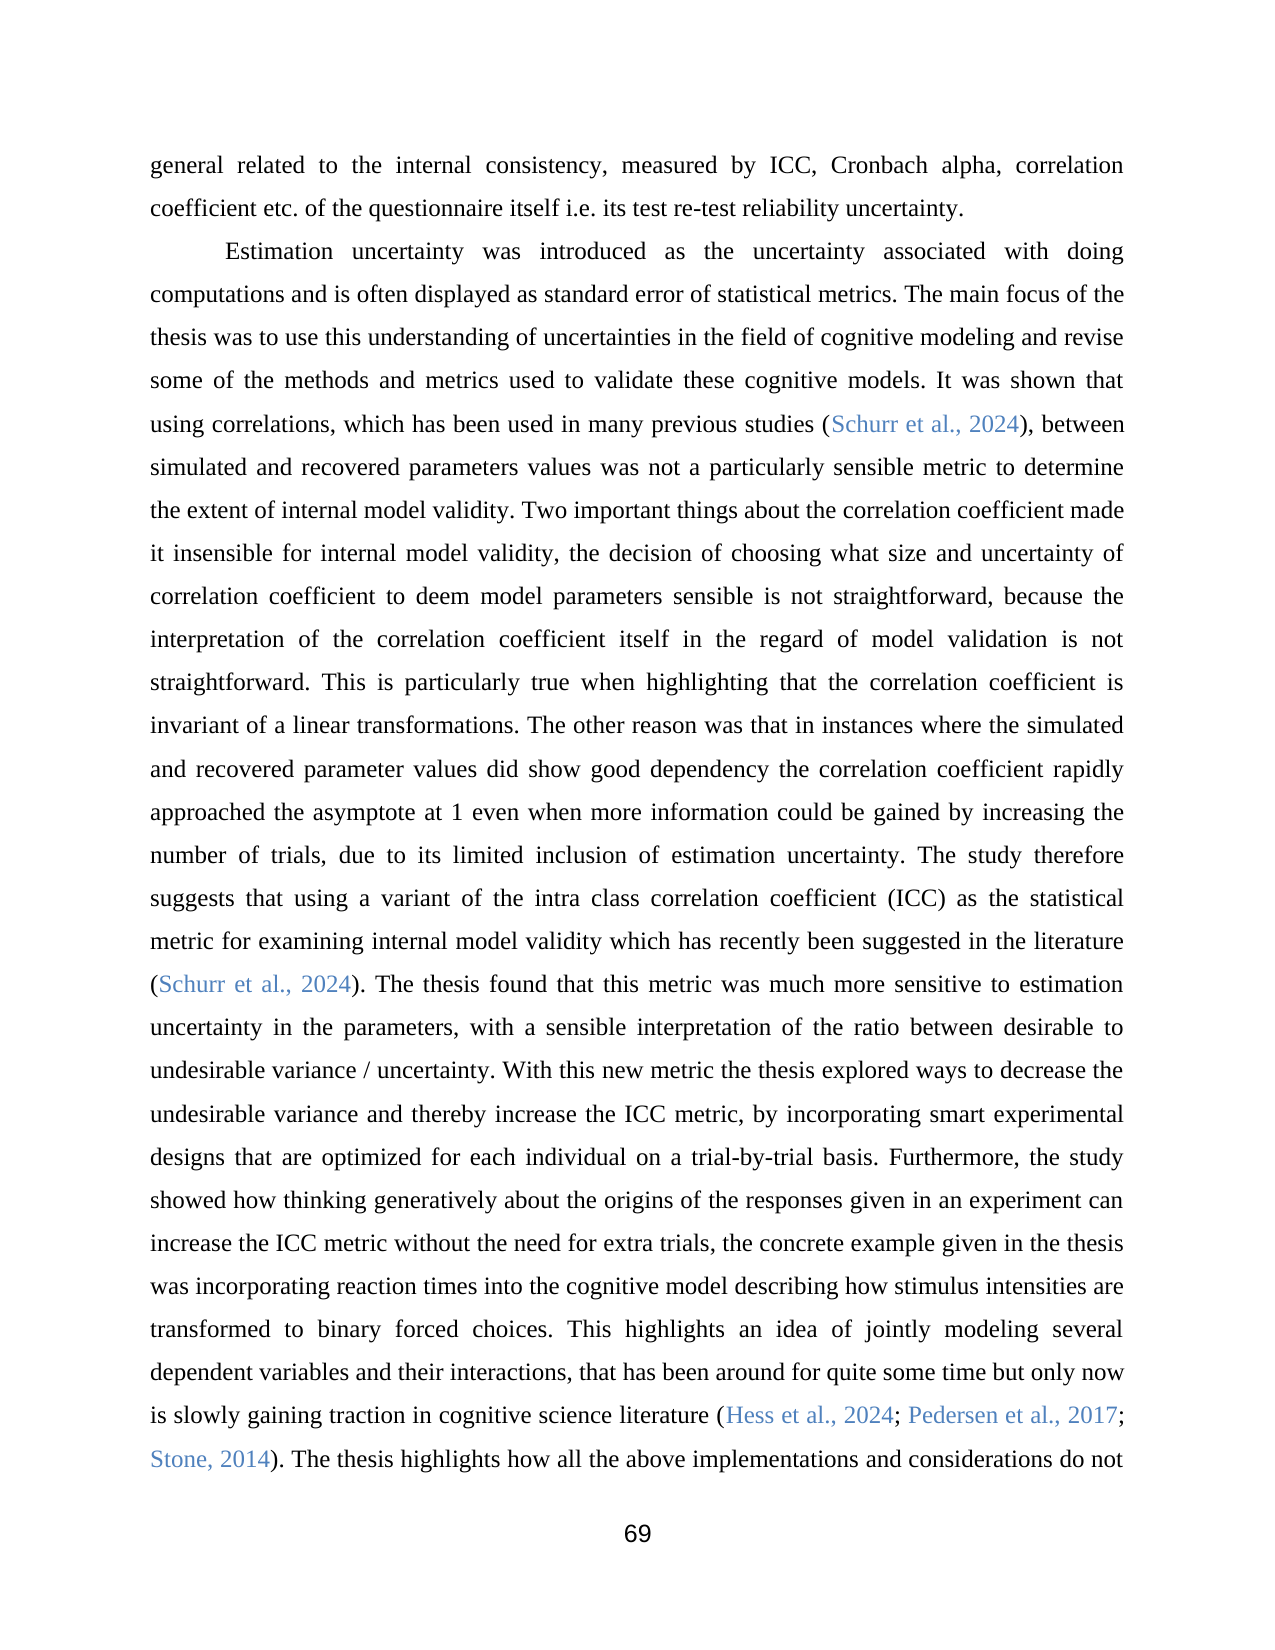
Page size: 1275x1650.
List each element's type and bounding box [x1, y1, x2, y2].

text [150, 150, 1125, 222]
text [150, 236, 1125, 1472]
